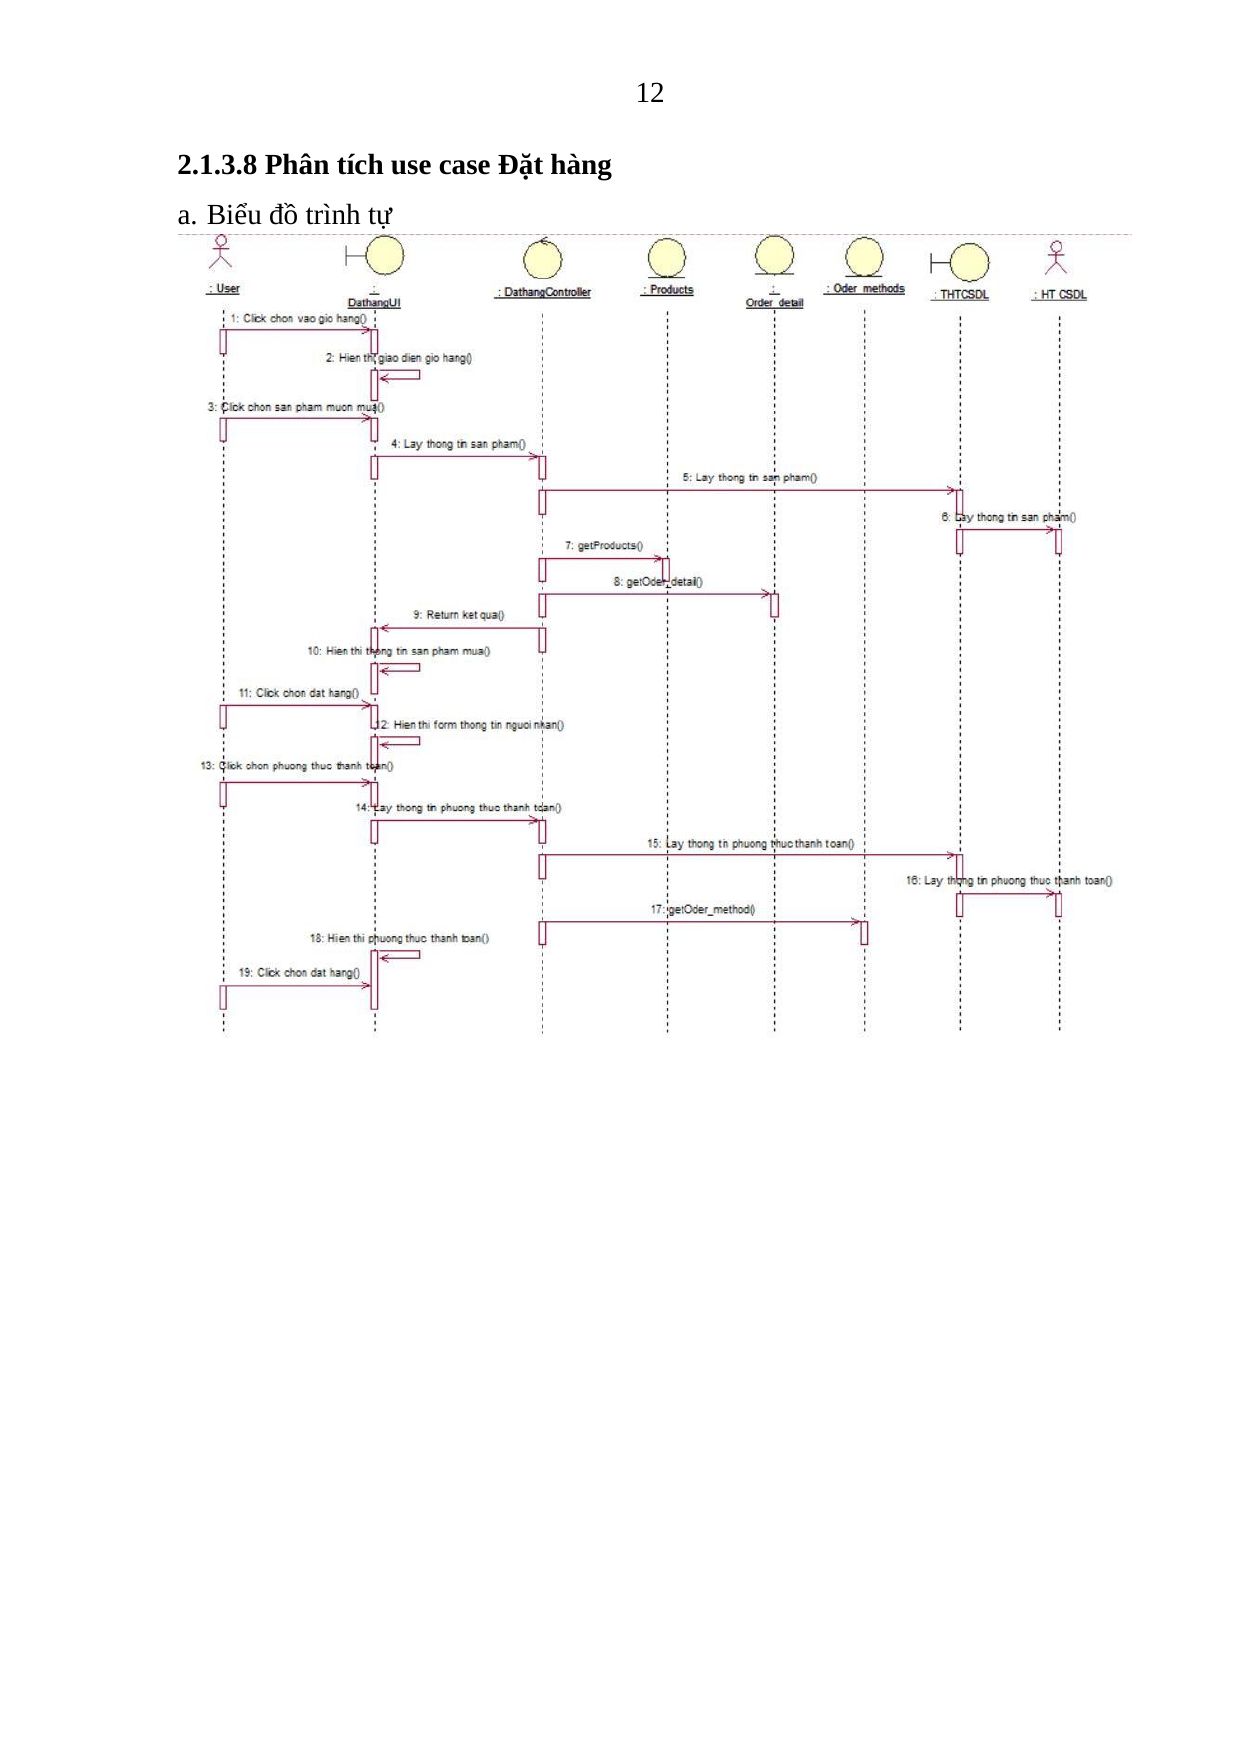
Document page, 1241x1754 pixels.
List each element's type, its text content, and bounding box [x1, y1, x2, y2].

list Biểu đồ trình tự [177, 197, 1123, 231]
subtitle 2.1.3.8 Phân tích use case Đặt hàng [177, 147, 1121, 181]
picture [177, 234, 1132, 1053]
